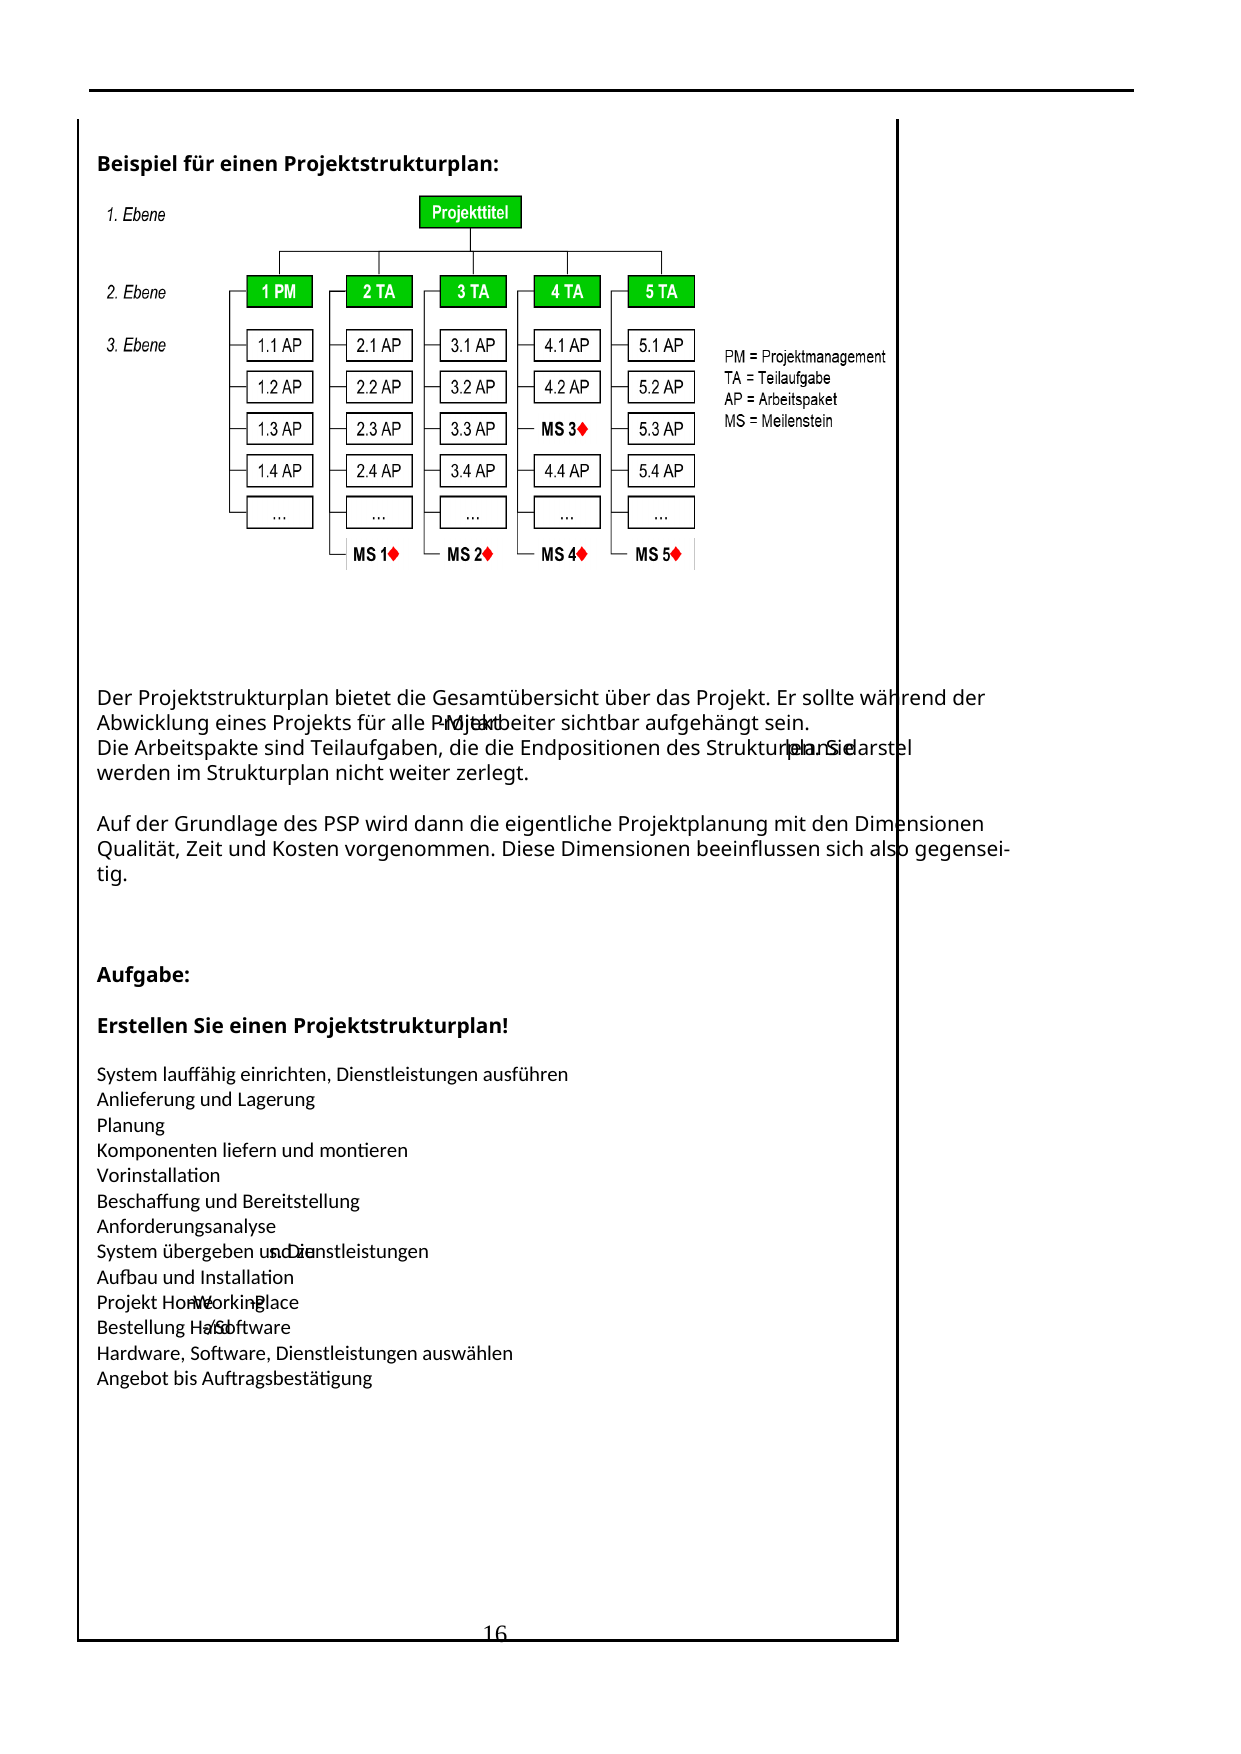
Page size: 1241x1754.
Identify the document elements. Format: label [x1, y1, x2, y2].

picture [714, 338, 896, 441]
picture [96, 194, 695, 577]
